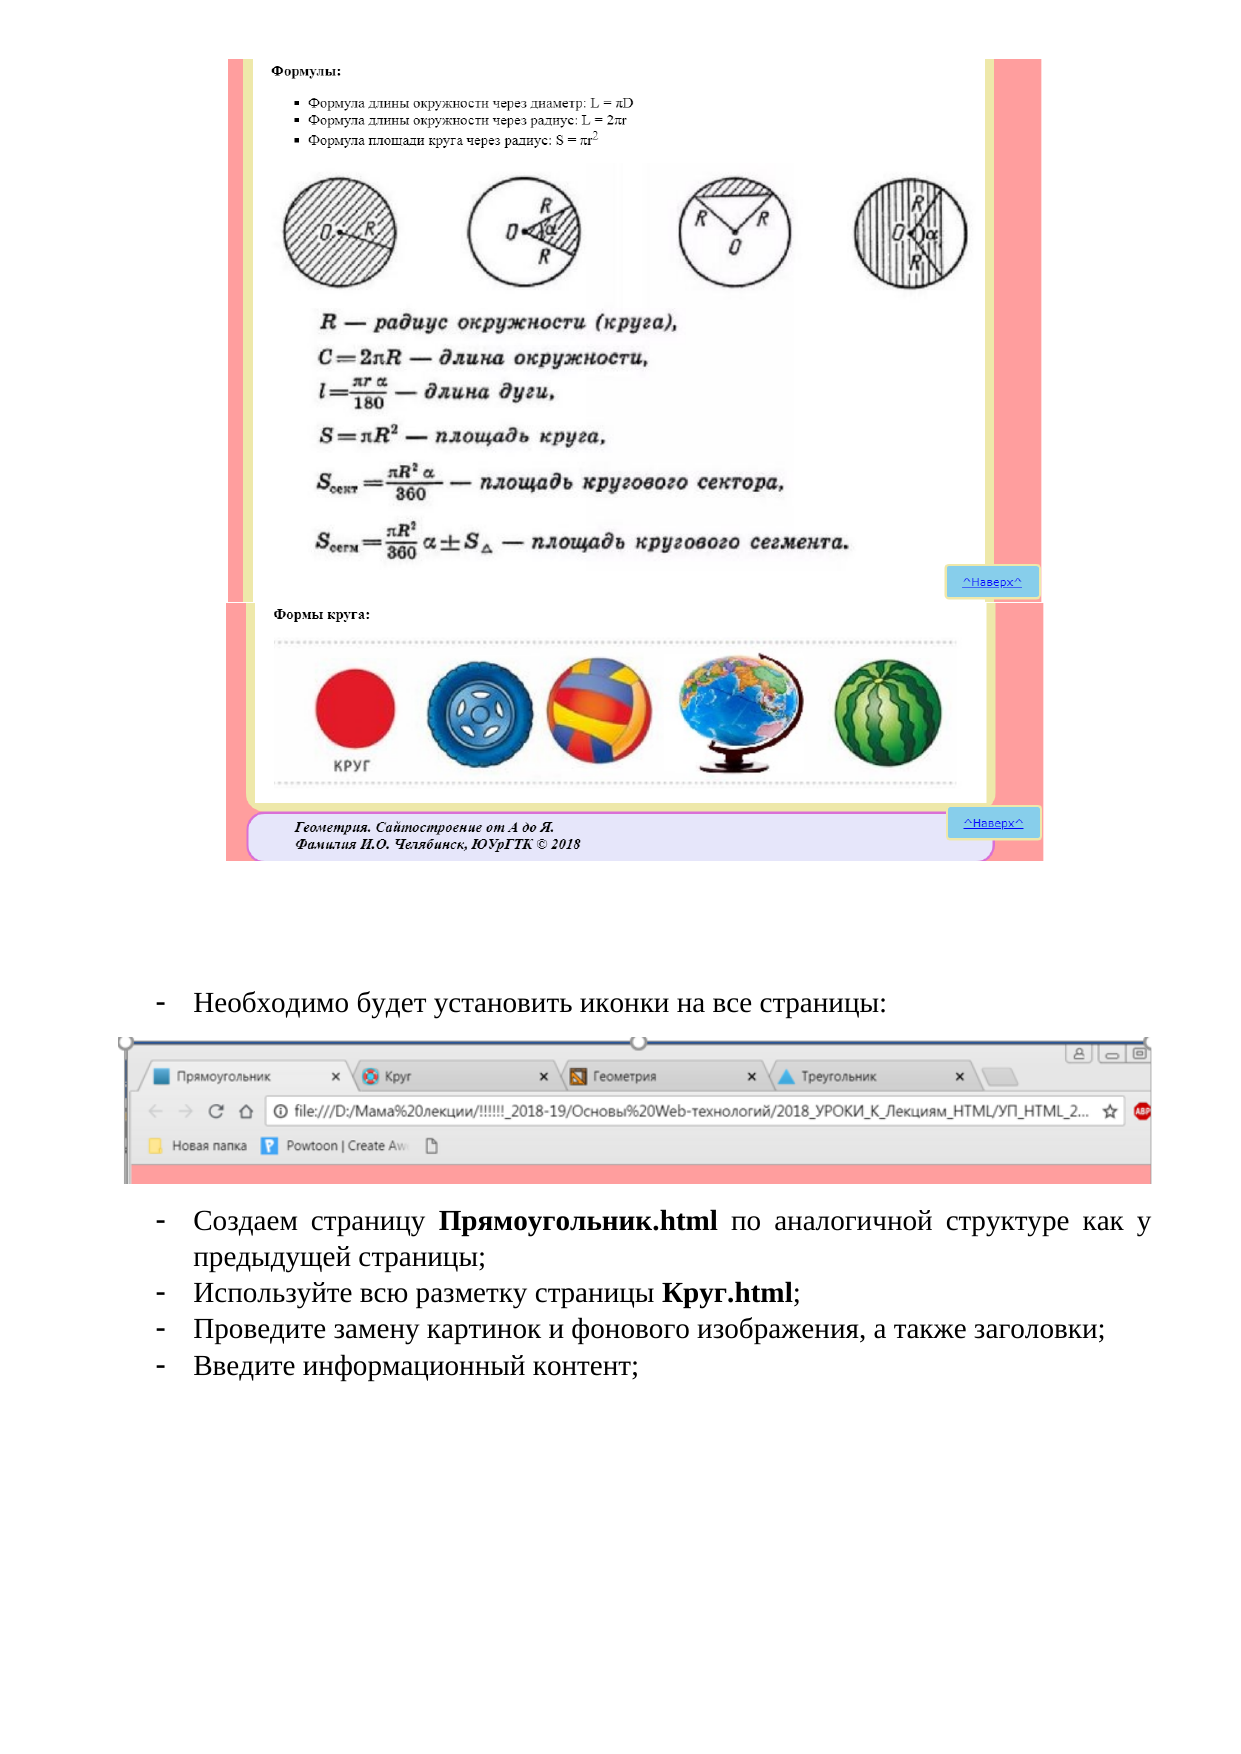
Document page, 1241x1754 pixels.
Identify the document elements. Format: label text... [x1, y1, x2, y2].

picture [226, 603, 1044, 861]
list Проведите замену картинок и фонового изображения, а также заголовки; [156, 1311, 1152, 1345]
list Необходимо будет установить иконки на все страницы: [156, 985, 1152, 1018]
picture [228, 59, 1042, 602]
list Введите информационный контент; [156, 1348, 1152, 1381]
list Используйте всю разметку страницы Круг.html; [156, 1275, 1152, 1309]
list Создаем страницу Прямоугольник.html по аналогичной структуре как у предыдущей страницы; [156, 1203, 1152, 1272]
picture [118, 1037, 1152, 1184]
